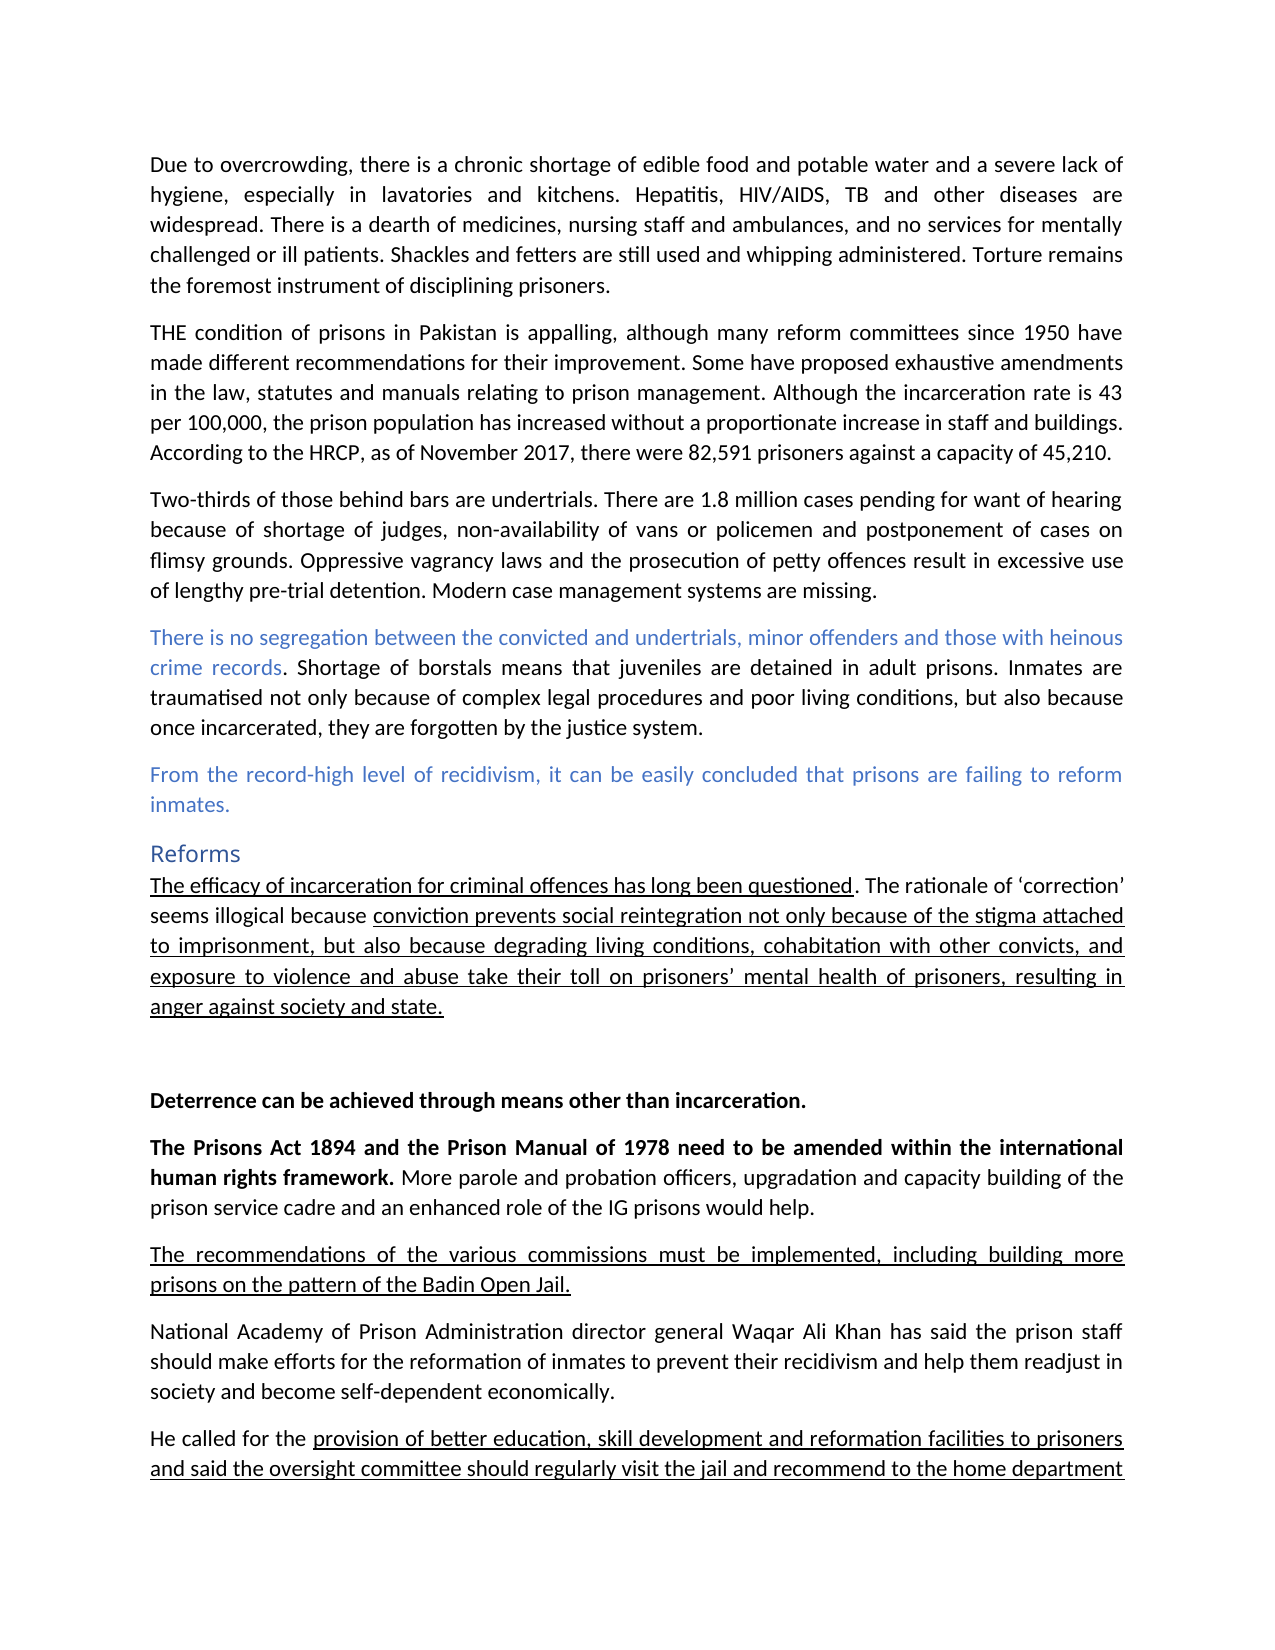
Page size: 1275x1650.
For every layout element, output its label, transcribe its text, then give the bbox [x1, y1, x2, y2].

text There is no segregation between the convicted and undertrials, minor offenders and those with heinous crime records. Shortage of borstals means that juveniles are detained in adult prisons. Inmates are traumatised not only because of complex legal procedures and poor living conditions, but also because once incarcerated, they are forgotten by the justice system. [150, 623, 1125, 742]
text Deterrence can be achieved through means other than incarceration. [150, 1086, 1125, 1114]
subtitle Reforms [150, 837, 1125, 869]
text The recommendations of the various commissions must be implemented, including building more prisons on the pattern of the Badin Open Jail. [150, 1266, 1125, 1298]
text The Prisons Act 1894 and the Prison Manual of 1978 need to be amended within the international human rights framework. More parole and probation officers, upgradation and capacity building of the prison service cadre and an enhanced role of the IG prisons would help. [150, 1133, 1125, 1221]
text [150, 1424, 1125, 1479]
text The efficacy of incarceration for criminal offences has long been questioned. The rationale of ‘correction’ seems illogical because conviction prevents social reintegration not only because of the stigma attached to imprisonment, but also because degrading living conditions, cohabitation with other convicts, and exposure to violence and abuse take their toll on prisoners’ mental health of prisoners, resulting in anger against society and state. [150, 957, 1125, 986]
text The recommendations of the various commissions must be implemented, including building more prisons on the pattern of the Badin Open Jail. [150, 1240, 1125, 1264]
text From the record-high level of recidivism, it can be easily concluded that prisons are failing to reform inmates. [150, 760, 1125, 819]
text National Academy of Prison Administration director general Waqar Ali Khan has said the prison staff should make efforts for the reformation of inmates to prevent their recidivism and help them readjust in society and become self-dependent economically. [150, 1317, 1125, 1406]
text The efficacy of incarceration for criminal offences has long been questioned. The rationale of ‘correction’ seems illogical because conviction prevents social reintegration not only because of the stigma attached to imprisonment, but also because degrading living conditions, cohabitation with other convicts, and exposure to violence and abuse take their toll on prisoners’ mental health of prisoners, resulting in anger against society and state. [150, 987, 1125, 1020]
text Two-thirds of those behind bars are undertrials. There are 1.8 million cases pending for want of hearing because of shortage of judges, non-availability of vans or policemen and postponement of cases on flimsy grounds. Oppressive vagrancy laws and the prosecution of petty offences result in excessive use of lengthy pre-trial detention. Modern case management systems are missing. [150, 485, 1125, 604]
text THE condition of prisons in Pakistan is appalling, although many reform committees since 1950 have made different recommendations for their improvement. Some have proposed exhaustive amendments in the law, statutes and manuals relating to prison management. Although the incarceration rate is 43 per 100,000, the prison population has increased without a proportionate increase in staff and buildings. According to the HRCP, as of November 2017, there were 82,591 prisoners against a capacity of 45,210. [150, 318, 1125, 467]
text Due to overcrowding, there is a chronic shortage of edible food and potable water and a severe lack of hygiene, especially in lavatories and kitchens. Hepatitis, HIV/AIDS, TB and other diseases are widespread. There is a dearth of medicines, nursing staff and ambulances, and no services for mentally challenged or ill patients. Shackles and fetters are still used and whipping administered. Torture remains the foremost instrument of disciplining prisoners. [150, 150, 1125, 299]
text The efficacy of incarceration for criminal offences has long been questioned. The rationale of ‘correction’ seems illogical because conviction prevents social reintegration not only because of the stigma attached to imprisonment, but also because degrading living conditions, cohabitation with other convicts, and exposure to violence and abuse take their toll on prisoners’ mental health of prisoners, resulting in anger against society and state. [150, 871, 1125, 956]
